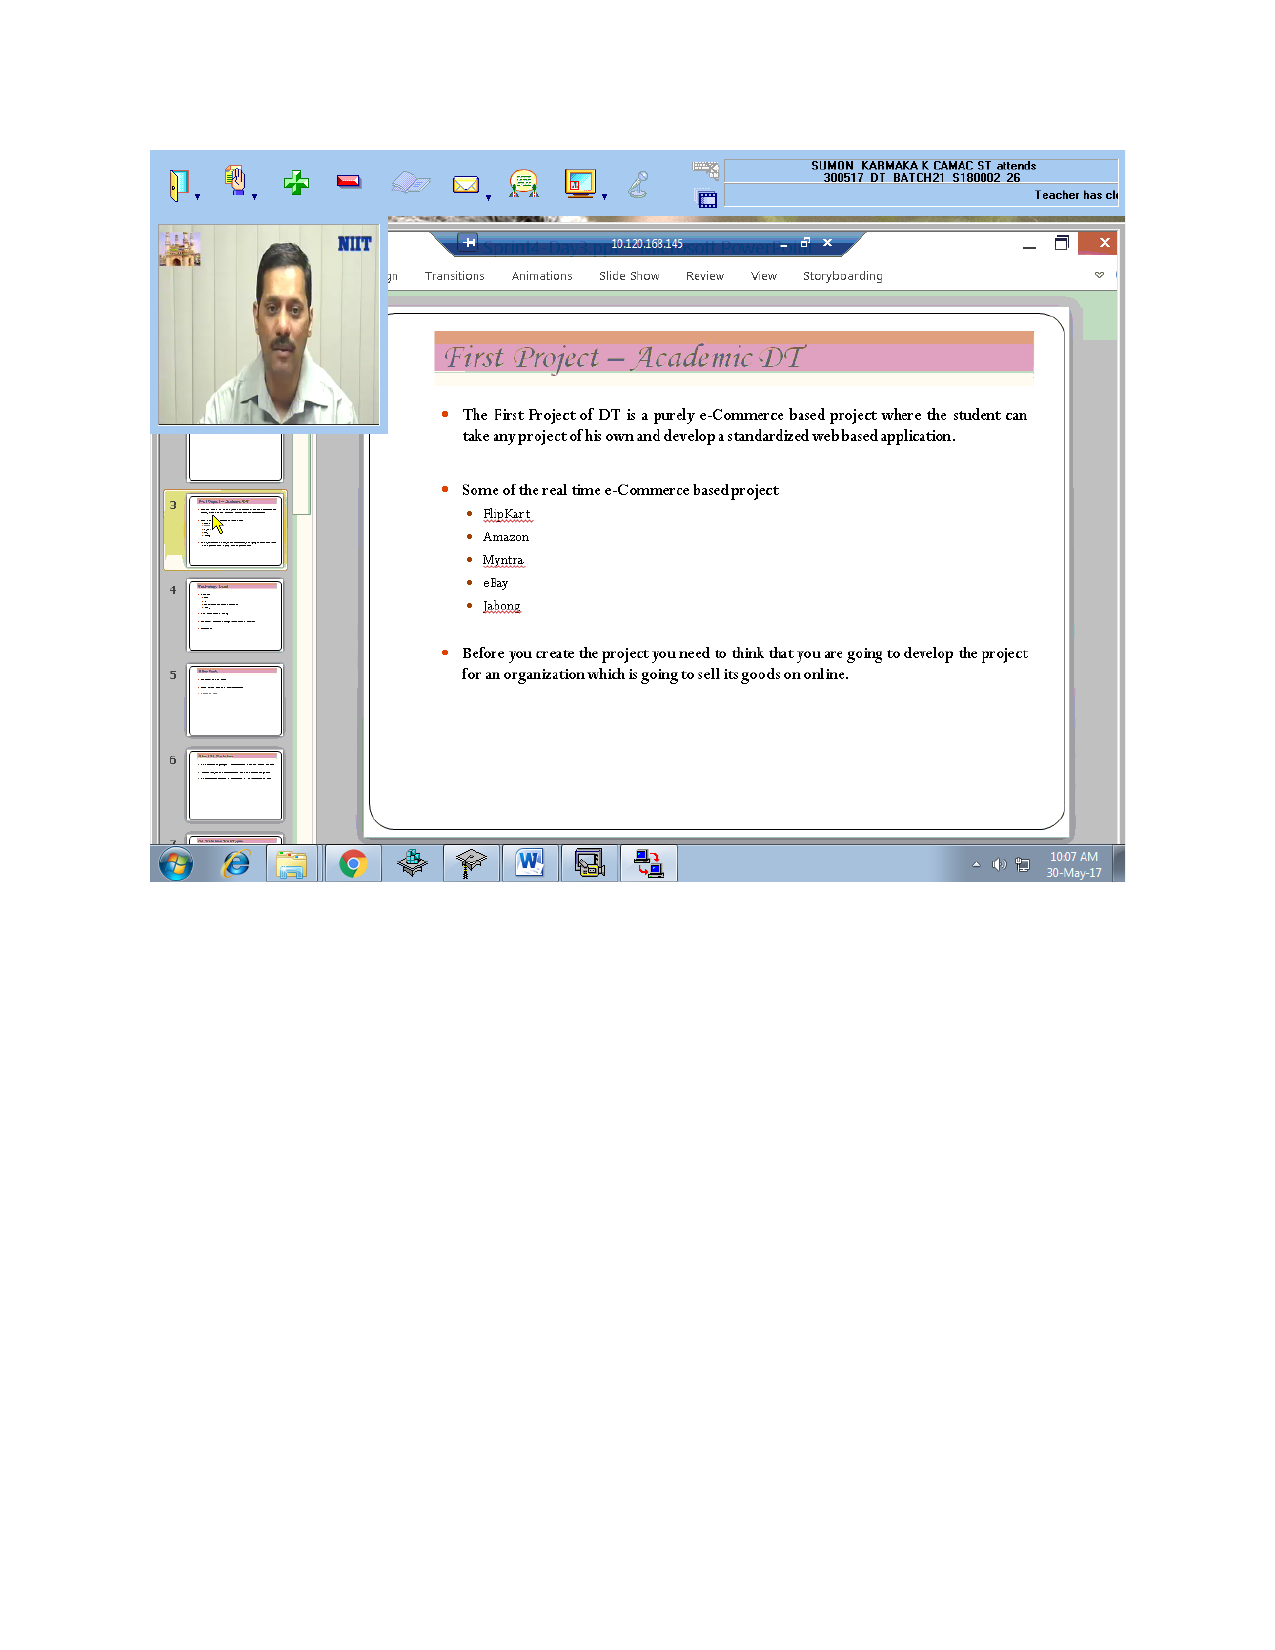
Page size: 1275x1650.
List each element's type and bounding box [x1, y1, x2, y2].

picture [150, 150, 1125, 882]
